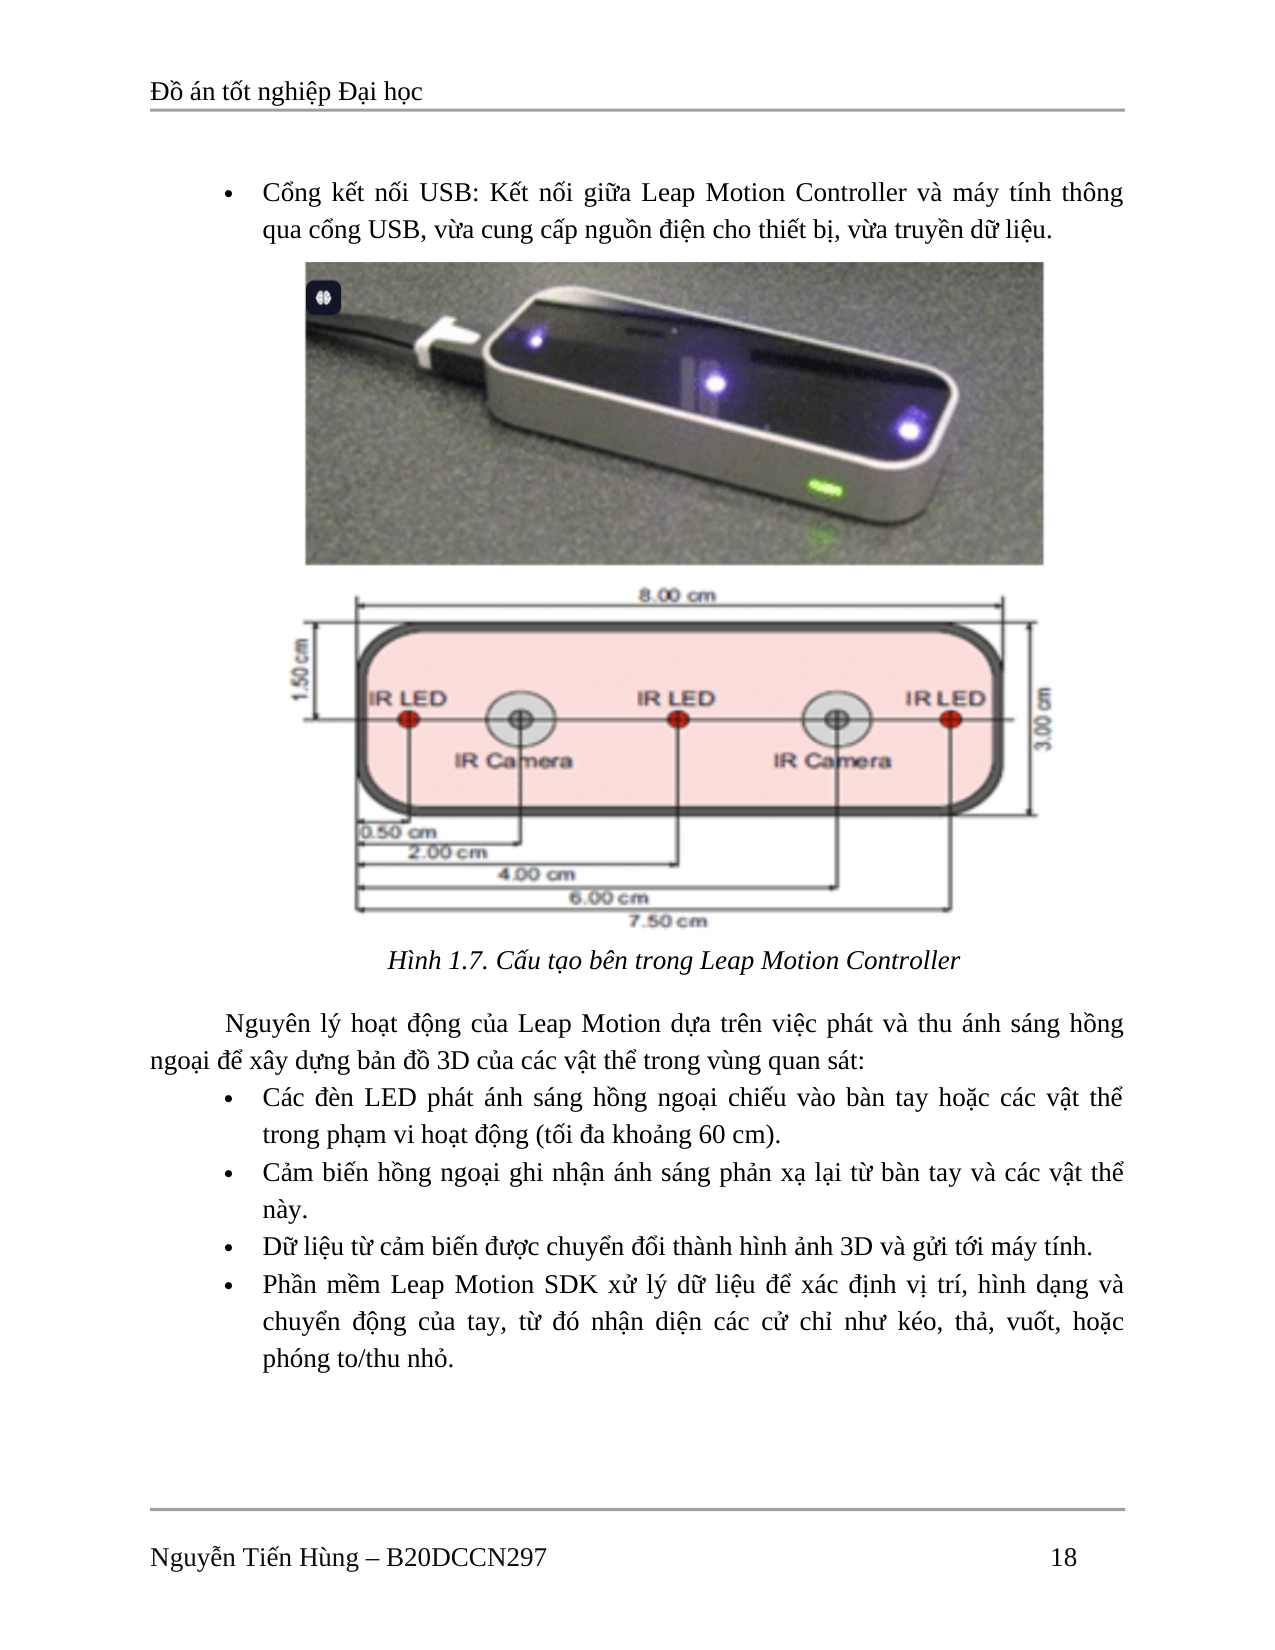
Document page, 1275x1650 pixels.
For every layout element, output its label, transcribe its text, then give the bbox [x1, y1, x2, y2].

text Hình 1.7. Cấu tạo bên trong Leap Motion Controller [150, 944, 1125, 976]
list Dữ liệu từ cảm biến được chuyển đổi thành hình ảnh 3D và gửi tới máy tính. [225, 1230, 1125, 1262]
picture [284, 250, 1066, 939]
list Cảm biến hồng ngoại ghi nhận ánh sáng phản xạ lại từ bàn tay và các vật thể này. [225, 1156, 1125, 1224]
list Phần mềm Leap Motion SDK xử lý dữ liệu để xác định vị trí, hình dạng và chuyển động của tay, từ đó nhận diện các cử chỉ như kéo, thả, vuốt, hoặc phóng to/thu nhỏ. [225, 1268, 1125, 1373]
list Các đèn LED phát ánh sáng hồng ngoại chiếu vào bàn tay hoặc các vật thể trong phạm vi hoạt động (tối đa khoảng 60 cm). [225, 1081, 1125, 1150]
text Nguyên lý hoạt động của Leap Motion dựa trên việc phát và thu ánh sáng hồng ngoại để xây dựng bản đồ 3D của các vật thể trong vùng quan sát: [150, 1007, 1125, 1075]
list Cổng kết nối USB: Kết nối giữa Leap Motion Controller và máy tính thông qua cổng USB, vừa cung cấp nguồn điện cho thiết bị, vừa truyền dữ liệu. [225, 176, 1125, 244]
